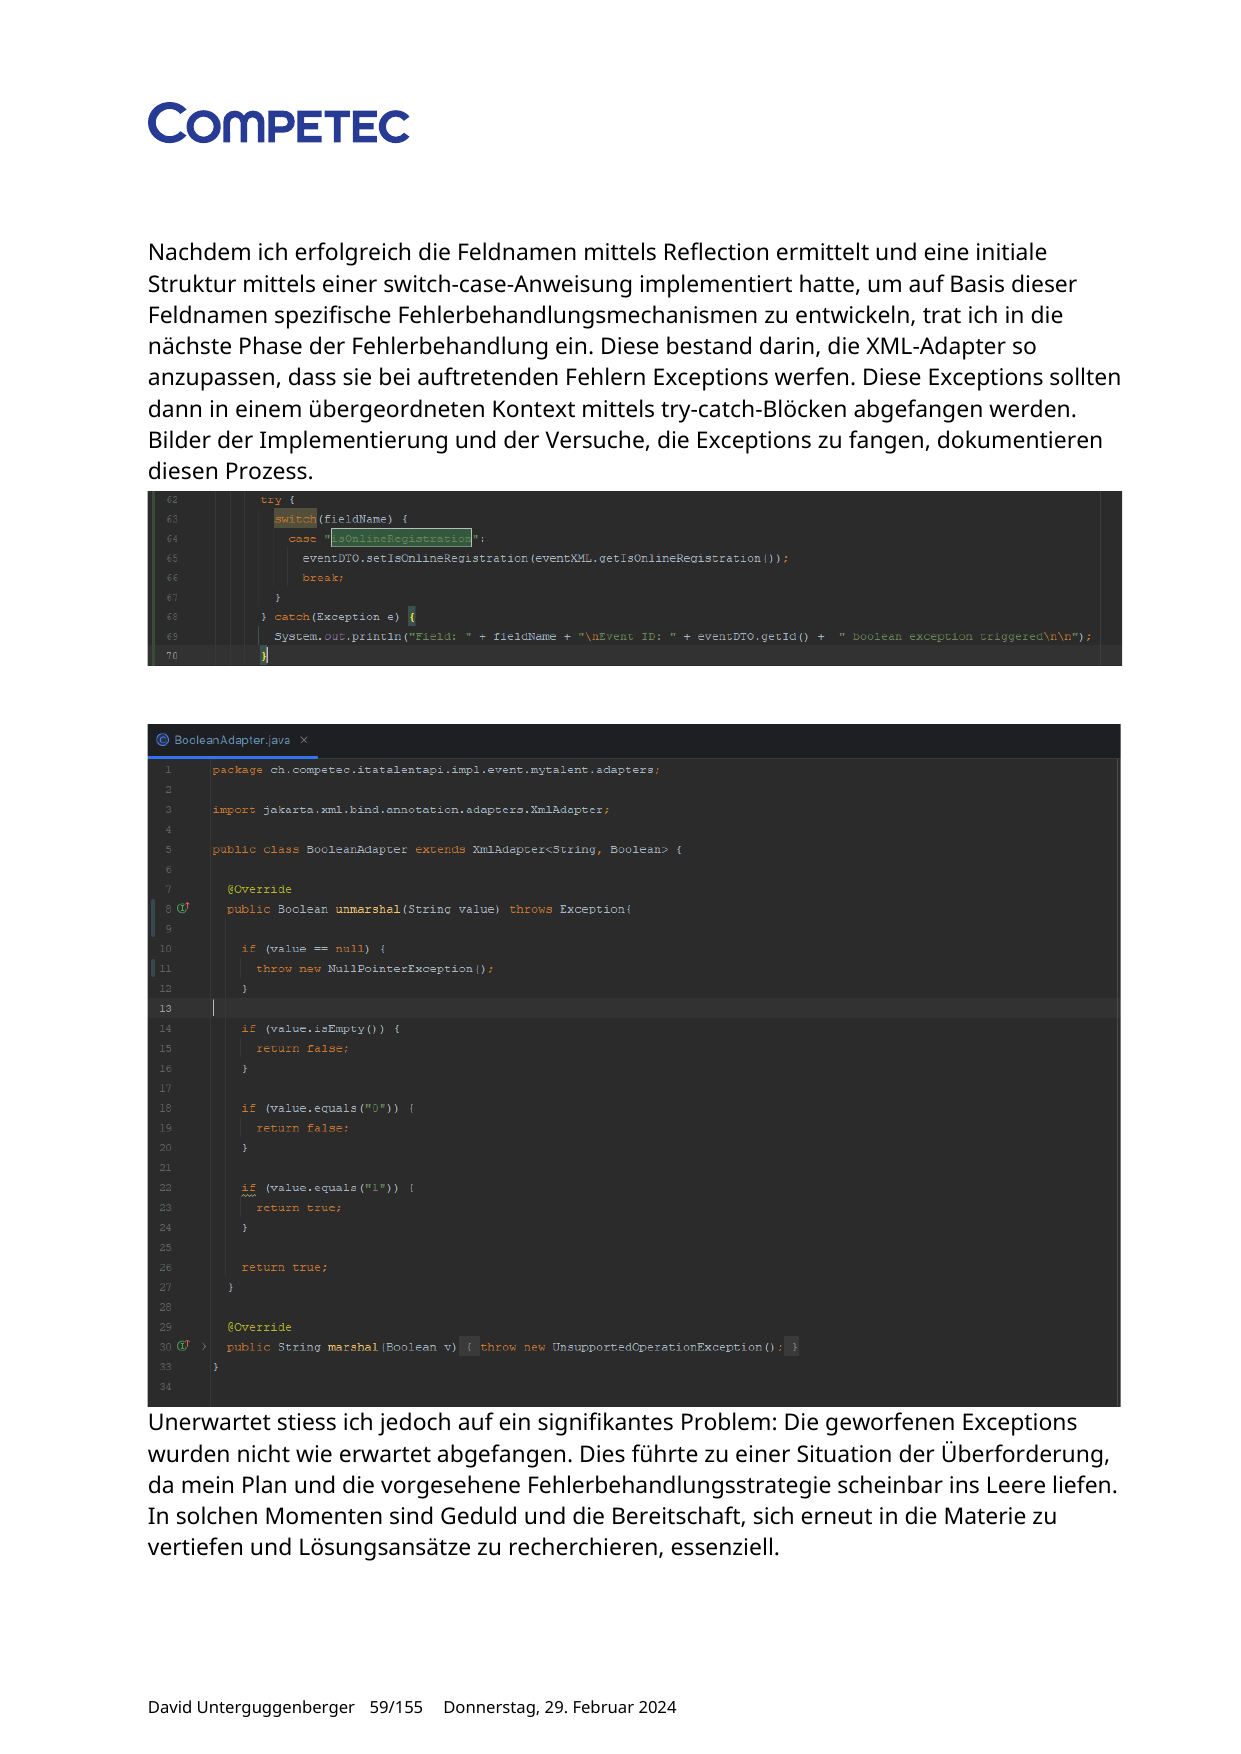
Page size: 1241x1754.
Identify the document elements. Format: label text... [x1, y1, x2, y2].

text Nachdem ich erfolgreich die Feldnamen mittels Reflection ermittelt und eine initiale Struktur mittels einer switch-case-Anweisung implementiert hatte, um auf Basis dieser Feldnamen spezifische Fehlerbehandlungsmechanismen zu entwickeln, trat ich in die nächste Phase der Fehlerbehandlung ein. Diese bestand darin, die XML-Adapter so anzupassen, dass sie bei auftretenden Fehlern Exceptions werfen. Diese Exceptions sollten dann in einem übergeordneten Kontext mittels try-catch-Blöcken abgefangen werden. Bilder der Implementierung und der Versuche, die Exceptions zu fangen, dokumentieren diesen Prozess. [148, 236, 1122, 486]
picture [147, 724, 1121, 1407]
picture [147, 491, 1123, 666]
